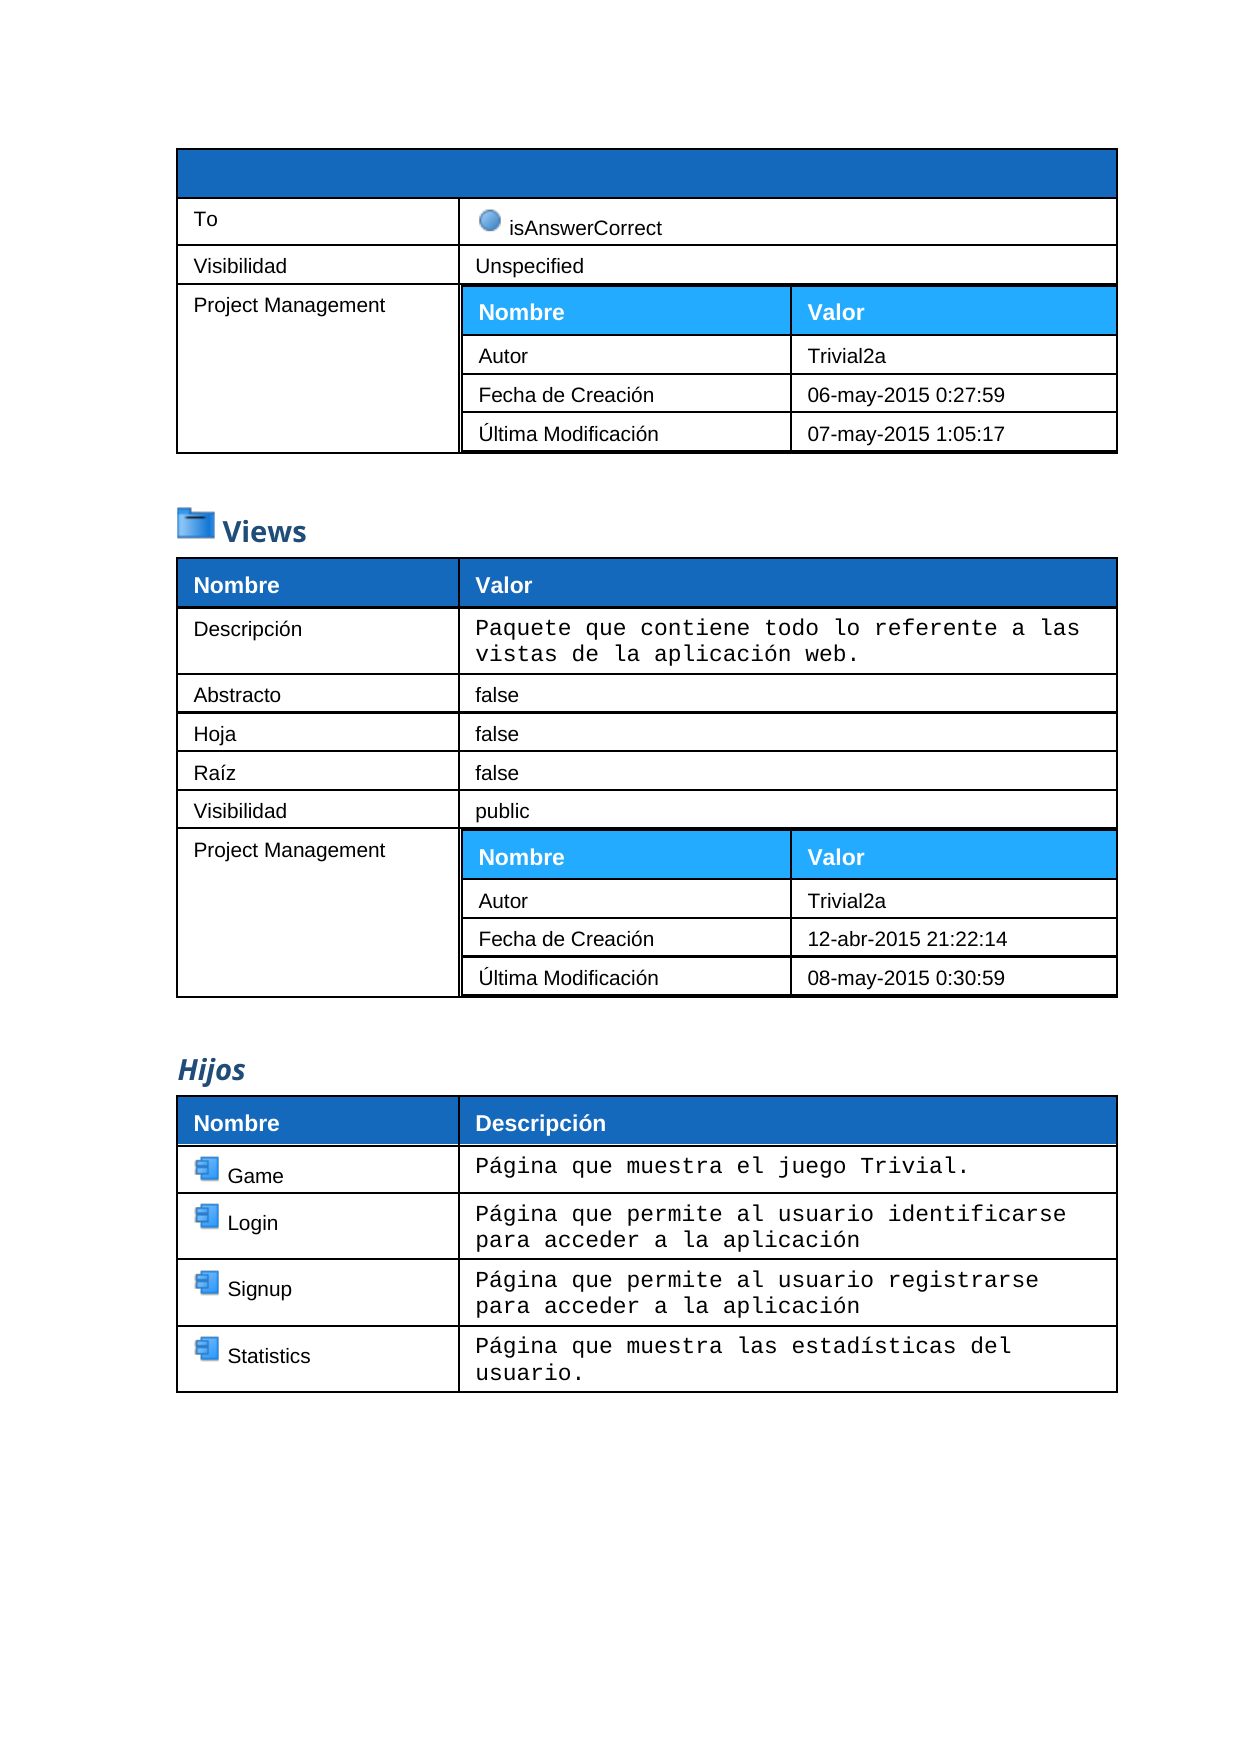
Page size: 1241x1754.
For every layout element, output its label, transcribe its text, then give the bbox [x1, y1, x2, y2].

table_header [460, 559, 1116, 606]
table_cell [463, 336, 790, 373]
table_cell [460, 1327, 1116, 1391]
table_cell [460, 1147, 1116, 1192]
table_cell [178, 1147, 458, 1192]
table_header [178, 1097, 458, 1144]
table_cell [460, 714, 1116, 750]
picture [193, 1155, 222, 1183]
picture [177, 504, 215, 543]
subtitle Views [177, 505, 1063, 551]
subtitle Hijos [177, 1049, 1063, 1089]
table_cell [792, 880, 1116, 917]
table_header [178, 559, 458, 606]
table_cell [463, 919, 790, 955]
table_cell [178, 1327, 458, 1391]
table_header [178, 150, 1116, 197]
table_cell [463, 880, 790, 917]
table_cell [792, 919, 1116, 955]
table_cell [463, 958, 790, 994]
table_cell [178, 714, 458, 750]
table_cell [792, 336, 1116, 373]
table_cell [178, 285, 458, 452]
picture [193, 1202, 222, 1231]
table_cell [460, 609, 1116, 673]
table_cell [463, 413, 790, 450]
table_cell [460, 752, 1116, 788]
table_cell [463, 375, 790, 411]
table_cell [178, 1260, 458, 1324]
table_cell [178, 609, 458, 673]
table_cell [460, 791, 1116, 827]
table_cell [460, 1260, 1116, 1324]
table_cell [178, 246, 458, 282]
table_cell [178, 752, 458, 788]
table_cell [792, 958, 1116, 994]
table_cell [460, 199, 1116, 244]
picture [193, 1268, 222, 1297]
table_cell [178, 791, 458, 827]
picture [193, 1335, 222, 1363]
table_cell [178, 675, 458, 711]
picture [475, 207, 504, 236]
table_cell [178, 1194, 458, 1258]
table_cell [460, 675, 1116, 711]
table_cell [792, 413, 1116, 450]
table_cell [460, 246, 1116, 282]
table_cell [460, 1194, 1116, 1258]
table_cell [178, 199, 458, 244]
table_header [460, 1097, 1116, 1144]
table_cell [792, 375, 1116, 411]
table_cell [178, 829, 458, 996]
